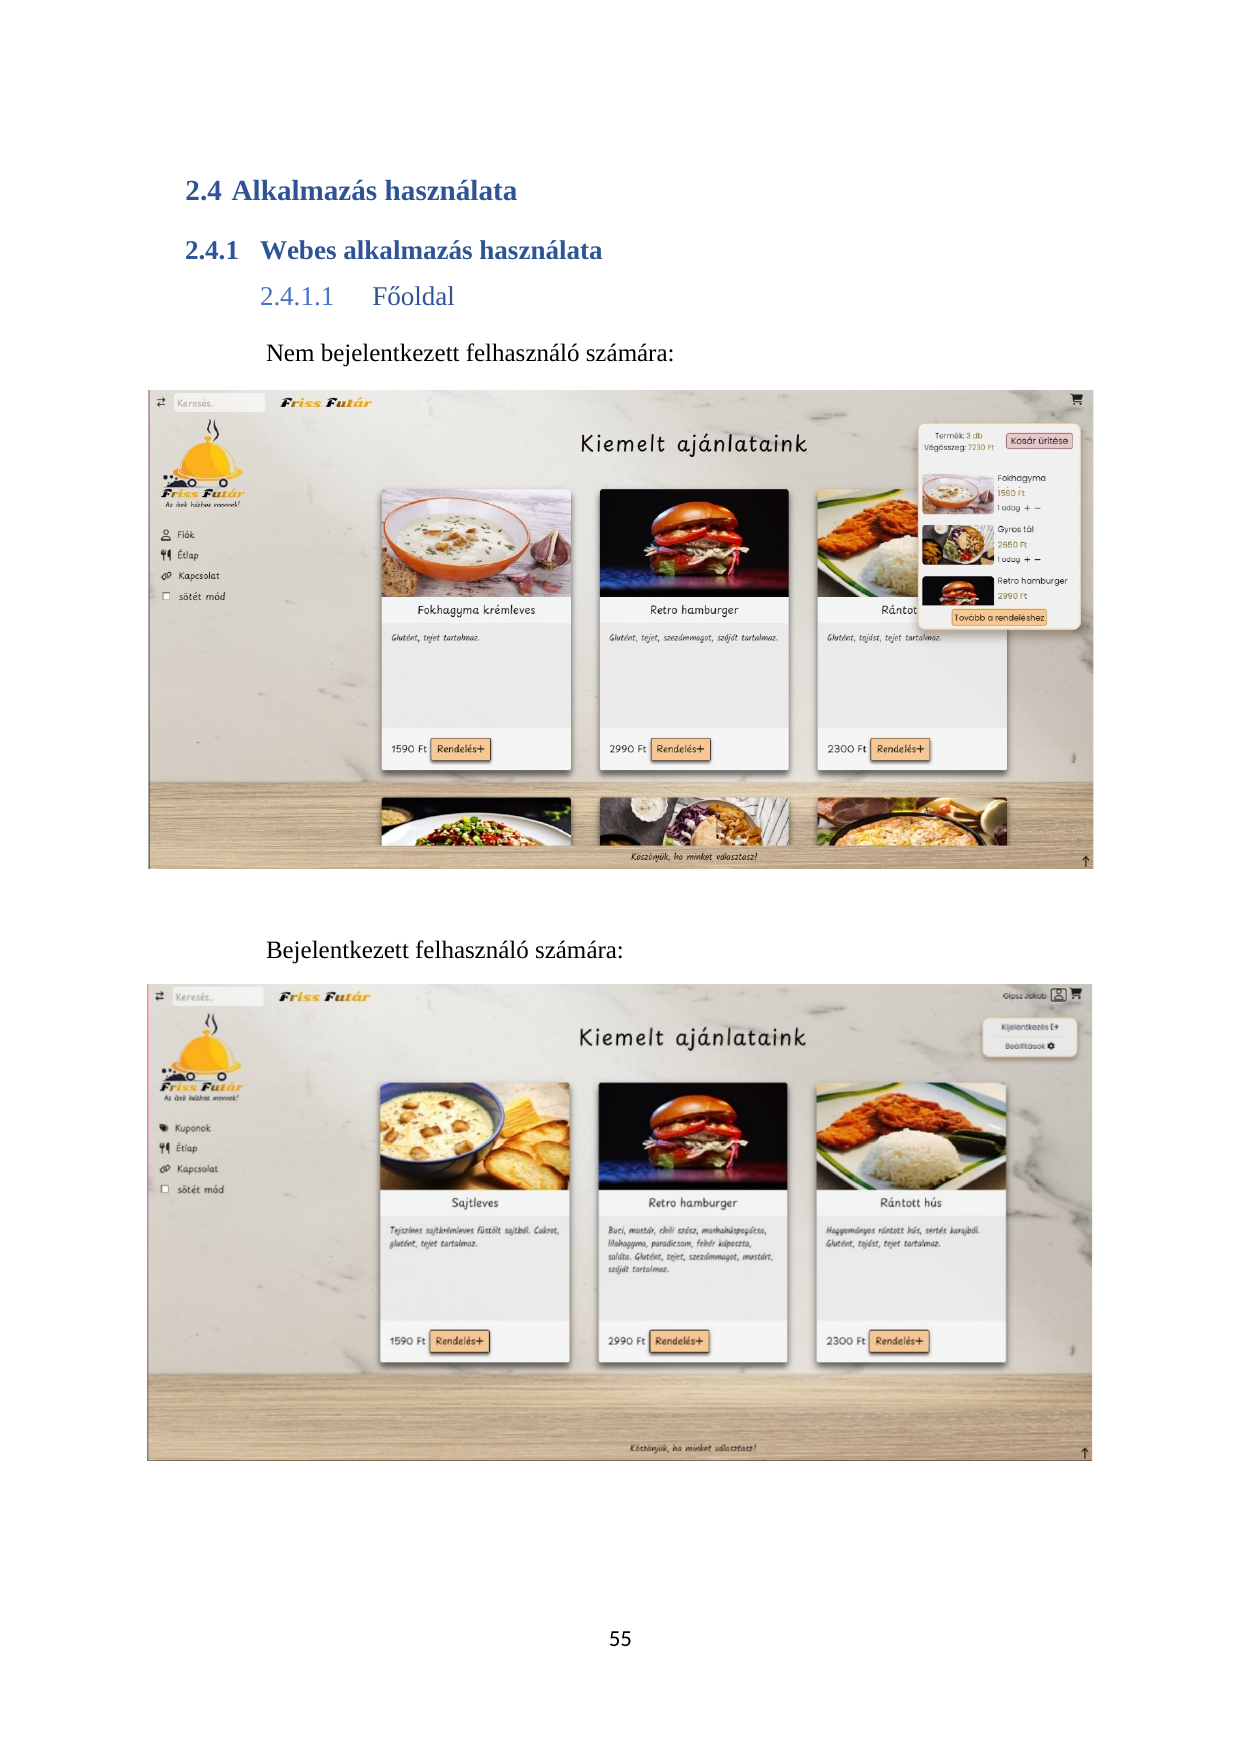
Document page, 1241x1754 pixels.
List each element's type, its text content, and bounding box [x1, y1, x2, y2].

picture [148, 390, 1094, 869]
text Nem bejelentkezett felhasználó számára: [238, 338, 1093, 367]
subtitle Főoldal [260, 280, 1093, 311]
subtitle Webes alkalmazás használata [185, 234, 1093, 265]
picture [147, 984, 1093, 1461]
text Bejelentkezett felhasználó számára: [185, 869, 1093, 964]
subtitle Alkalmazás használata [185, 173, 1093, 206]
